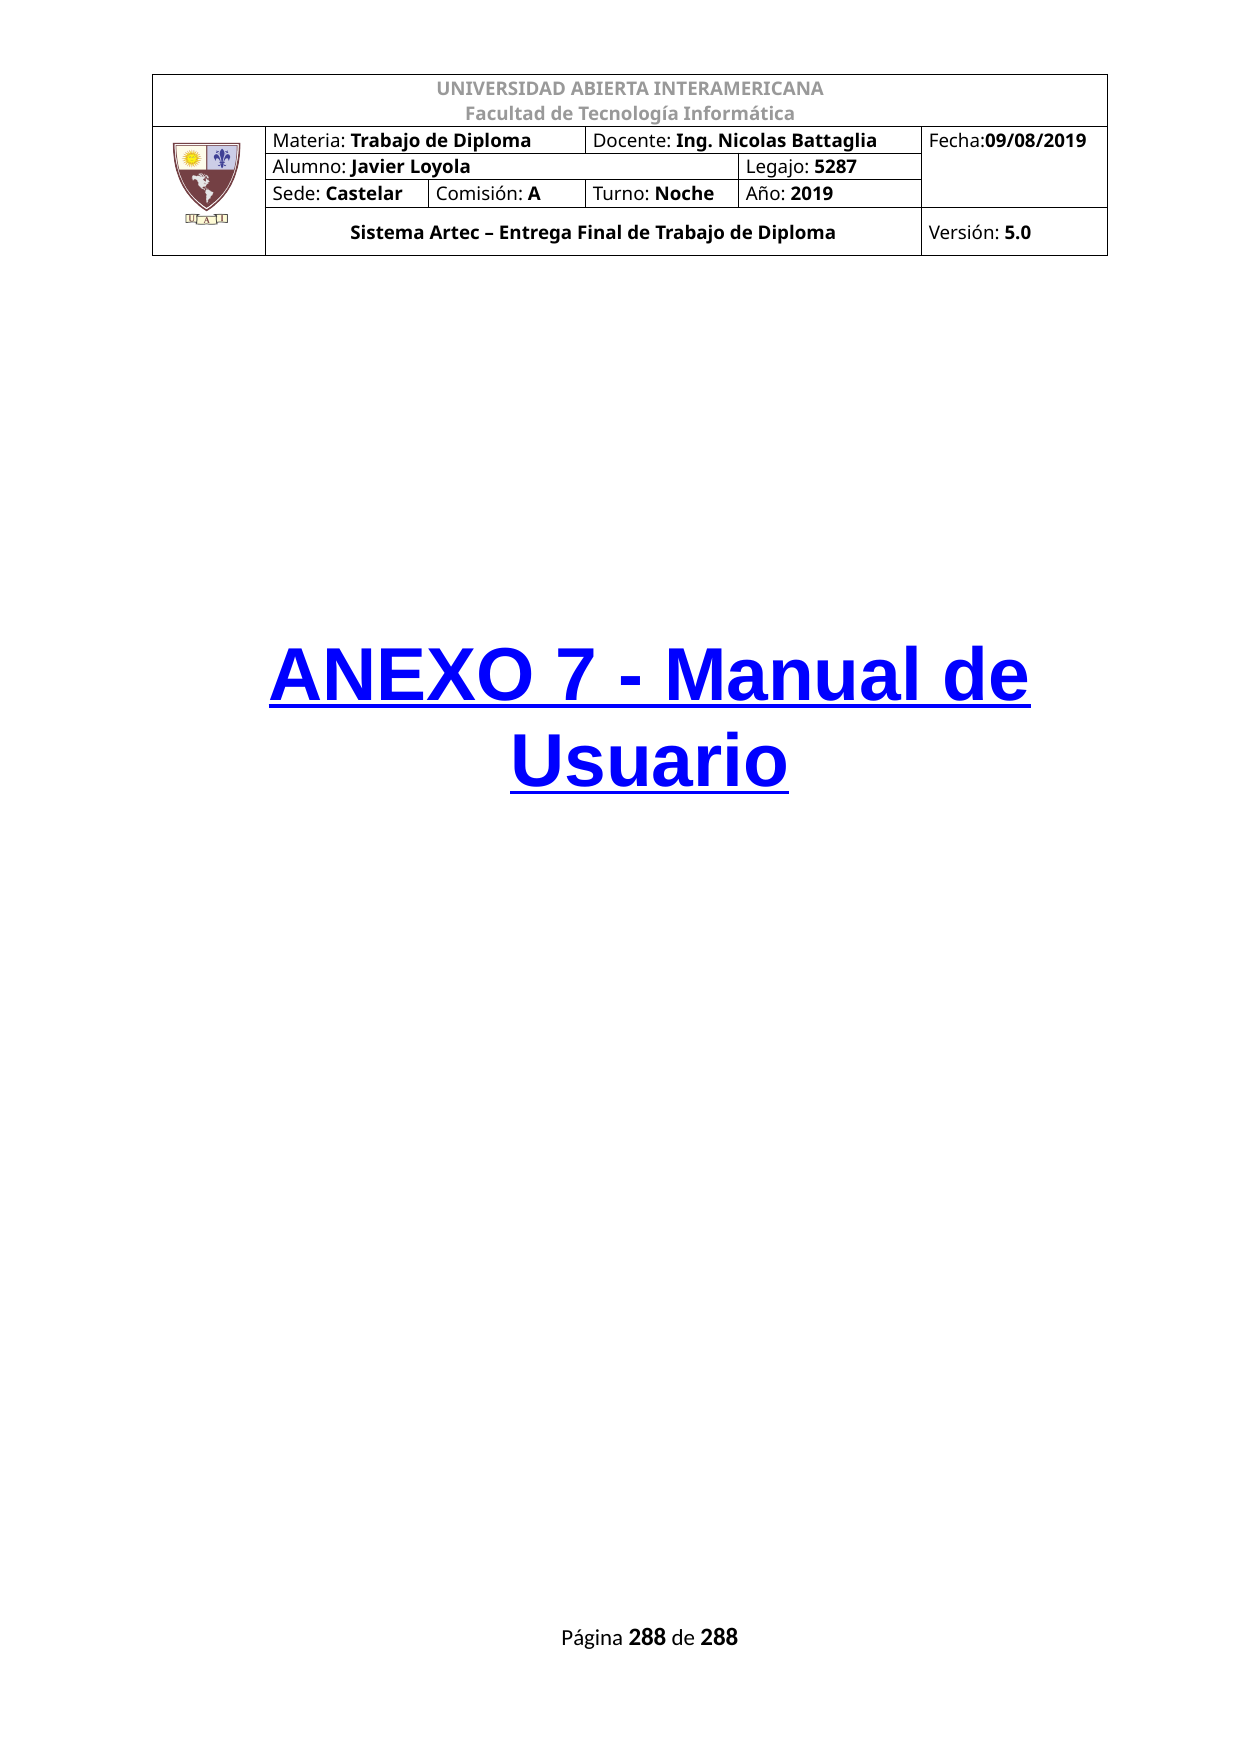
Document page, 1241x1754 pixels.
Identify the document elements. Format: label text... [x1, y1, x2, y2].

text ANEXO 7 - Manual de Usuario [177, 629, 1122, 802]
picture [157, 136, 257, 228]
